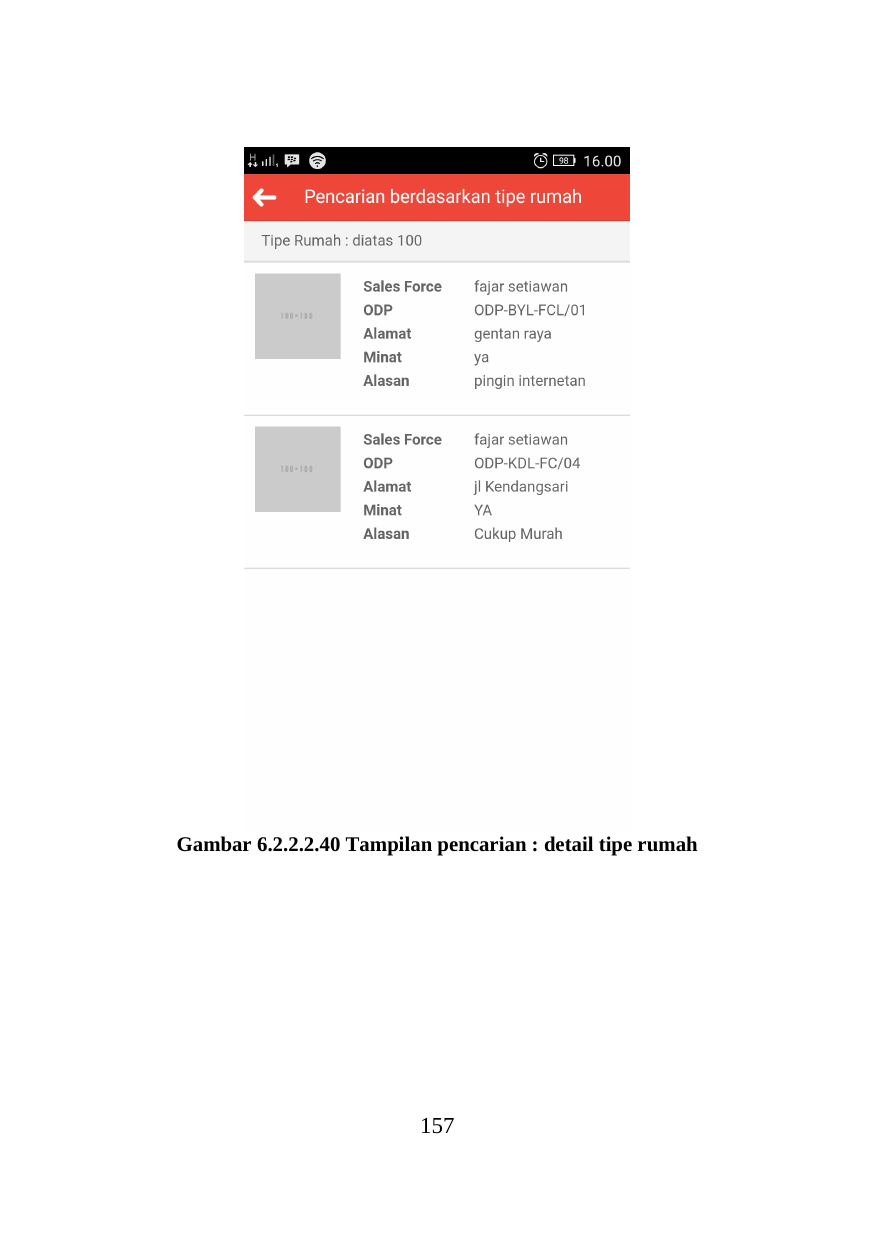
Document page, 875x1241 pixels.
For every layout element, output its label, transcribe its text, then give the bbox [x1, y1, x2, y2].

picture [244, 147, 630, 832]
